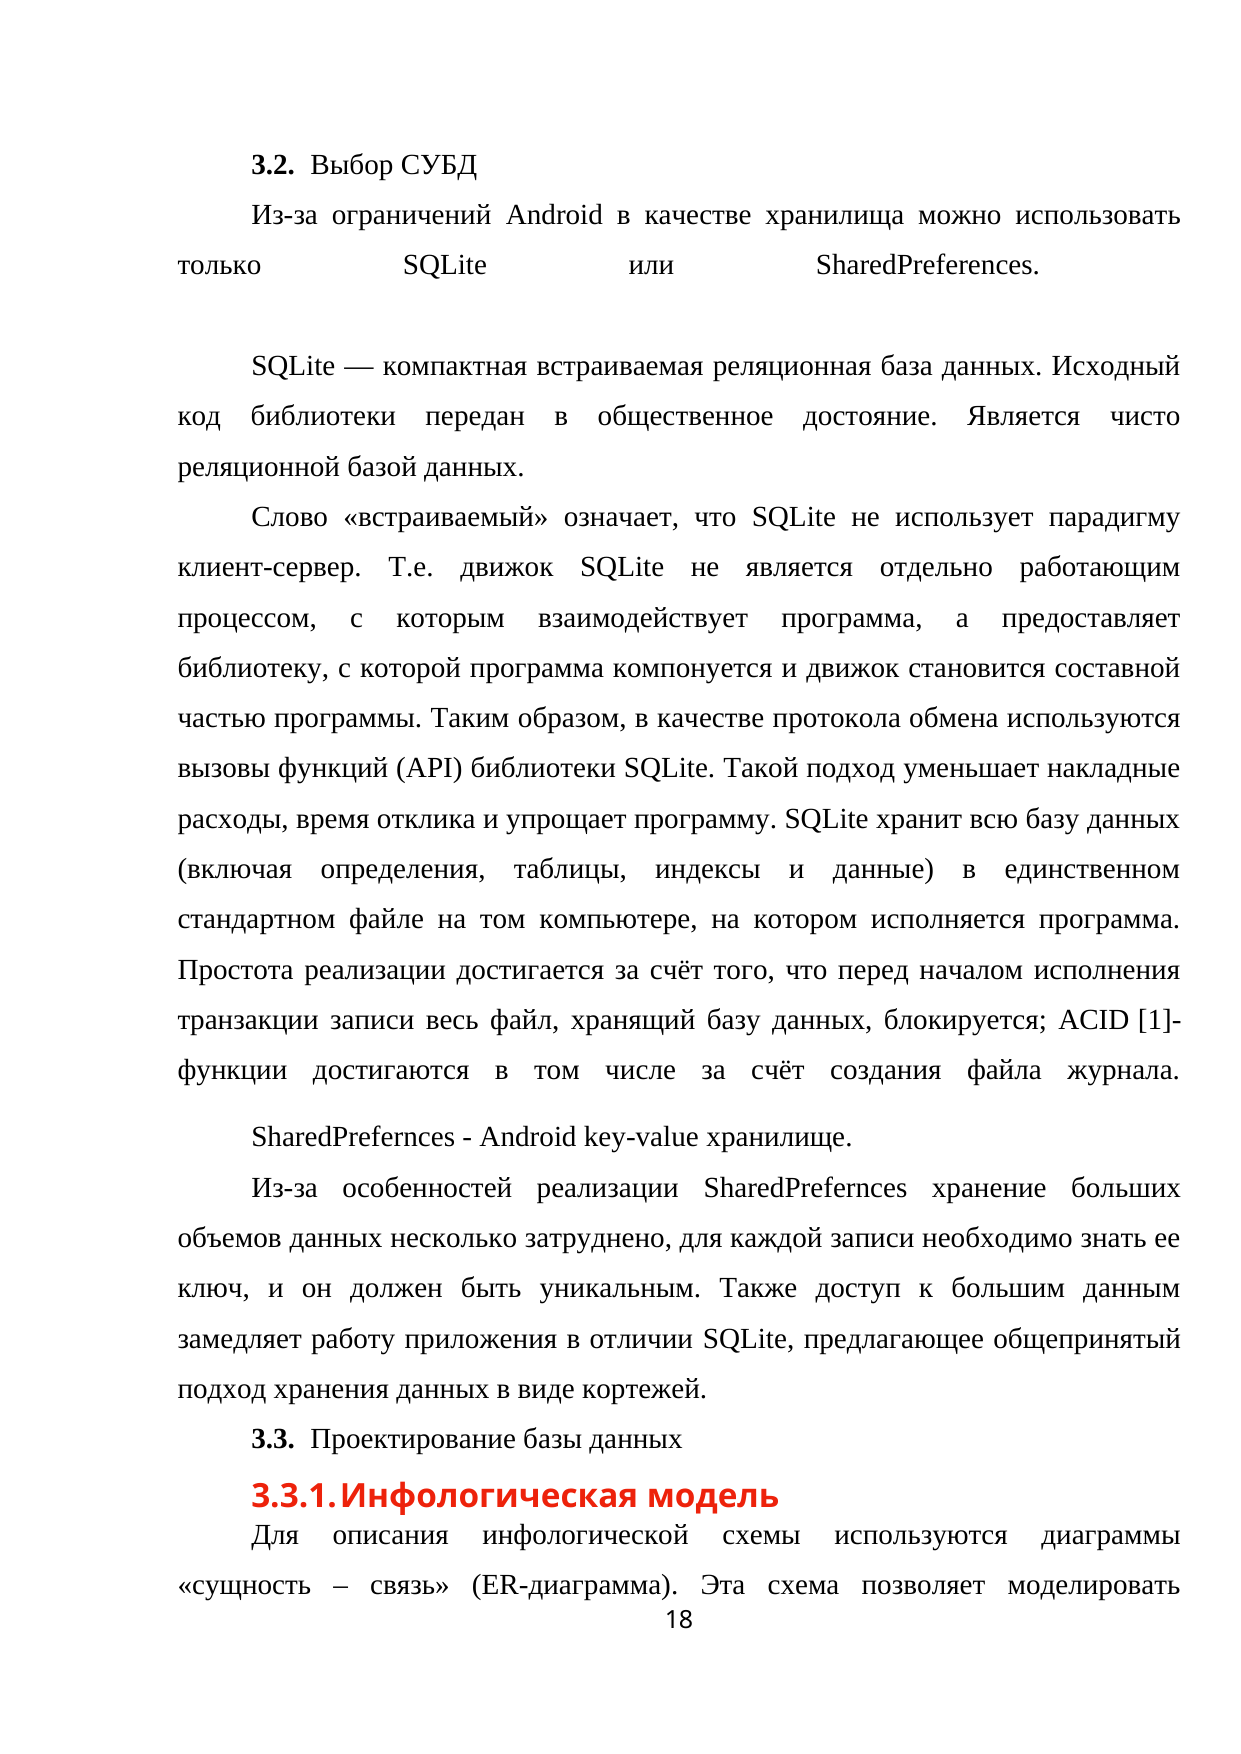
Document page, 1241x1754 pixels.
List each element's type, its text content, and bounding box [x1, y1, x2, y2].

list Проектирование базы данных [236, 1421, 1181, 1455]
text SQLite — компактная встраиваемая реляционная база данных. Исходный код библиотеки передан в общественное достояние. Является чисто реляционной базой данных. [177, 348, 1181, 482]
text Из-за ограничений Android в качестве хранилища можно использовать только SQLite или SharedPreferences. [177, 197, 1181, 331]
list Выбор СУБД [236, 147, 1181, 180]
text Из-за особенностей реализации SharedPrefernces хранение больших объемов данных несколько затруднено, для каждой записи необходимо знать ее ключ, и он должен быть уникальным. Также доступ к большим данным замедляет работу приложения в отличии SQLite, предлагающее общепринятый подход хранения данных в виде кортежей. [177, 1170, 1181, 1405]
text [177, 1517, 1181, 1601]
text SharedPrefernces - Android key-value хранилище. [177, 1119, 1181, 1153]
text Слово «встраиваемый» означает, что SQLite не использует парадигму клиент-сервер. Т.е. движок SQLite не является отдельно работающим процессом, с которым взаимодействует программа, а предоставляет библиотеку, с которой программа компонуется и движок становится составной частью программы. Таким образом, в качестве протокола обмена используются вызовы функций (API) библиотеки SQLite. Такой подход уменьшает накладные расходы, время отклика и упрощает программу. SQLite хранит всю базу данных (включая определения, таблицы, индексы и данные) в единственном стандартном файле на том компьютере, на котором исполняется программа. Простота реализации достигается за счёт того, что перед началом исполнения транзакции записи весь файл, хранящий базу данных, блокируется; ACID [1]-функции достигаются в том числе за счёт создания файла журнала. [177, 499, 1181, 1119]
list Инфологическая модель [251, 1472, 1181, 1517]
